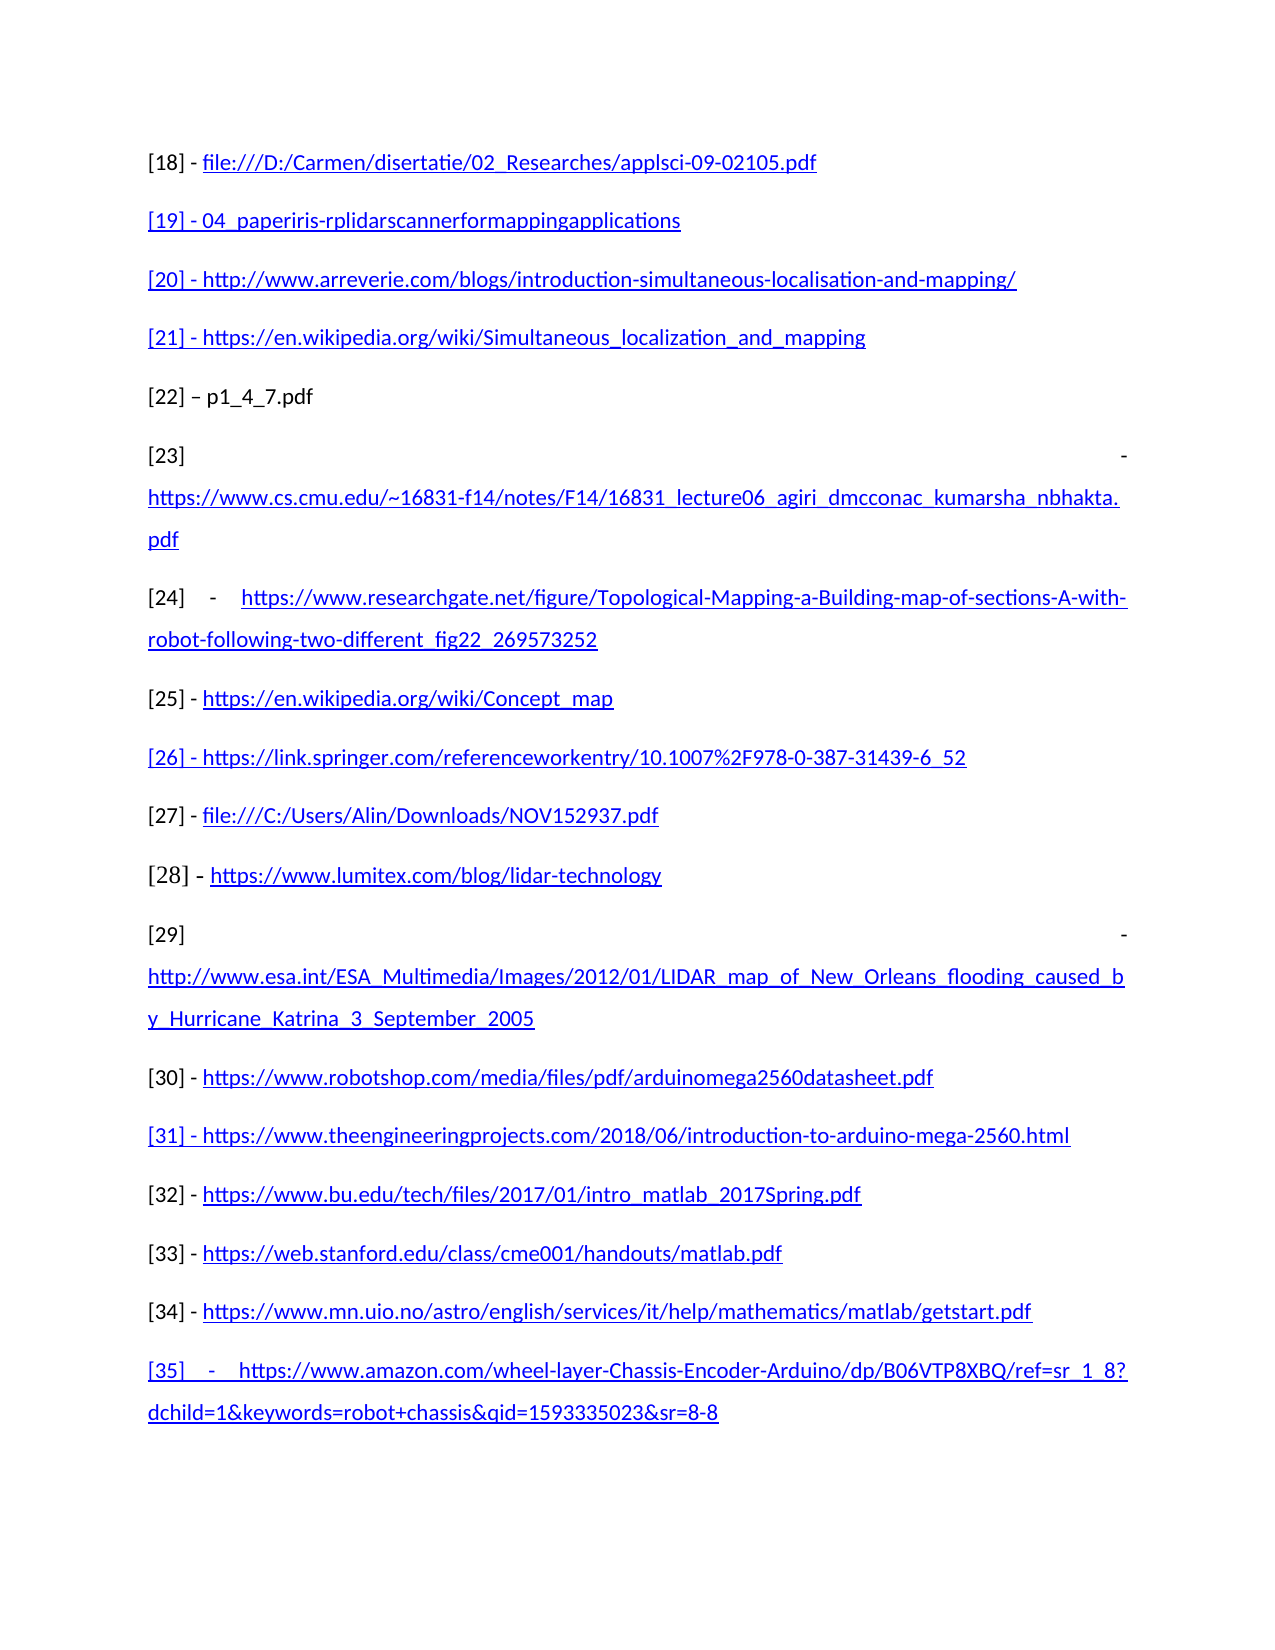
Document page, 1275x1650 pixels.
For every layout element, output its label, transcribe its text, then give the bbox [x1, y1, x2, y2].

text [19] - 04_paperiris-rplidarscannerformappingapplications [148, 206, 1127, 234]
text [33] - https://web.stanford.edu/class/cme001/handouts/matlab.pdf [148, 1239, 1127, 1267]
text [27] - file:///C:/Users/Alin/Downloads/NOV152937.pdf [148, 801, 1127, 829]
text [34] - https://www.mn.uio.no/astro/english/services/it/help/mathematics/matlab/getstart.pdf [148, 1297, 1127, 1325]
text [30] - https://www.robotshop.com/media/files/pdf/arduinomega2560datasheet.pdf [148, 1063, 1127, 1091]
text [35] - https://www.amazon.com/wheel-layer-Chassis-Encoder-Arduino/dp/B06VTP8XBQ/ref=sr_1_8?dchild=1&keywords=robot+chassis&qid=1593335023&sr=8-8 [148, 1382, 1127, 1426]
text [25] - https://en.wikipedia.org/wiki/Concept_map [148, 684, 1127, 712]
text [26] - https://link.springer.com/referenceworkentry/10.1007%2F978-0-387-31439-6_52 [148, 743, 1127, 771]
text [28] - https://www.lumitex.com/blog/lidar-technology [148, 860, 1127, 889]
text [20] - http://www.arreverie.com/blogs/introduction-simultaneous-localisation-and-mapping/ [148, 265, 1127, 293]
text [23] - https://www.cs.cmu.edu/~16831-f14/notes/F14/16831_lecture06_agiri_dmcconac_kumarsha_nbhakta.pdf [148, 441, 1127, 553]
text [32] - https://www.bu.edu/tech/files/2017/01/intro_matlab_2017Spring.pdf [148, 1180, 1127, 1208]
text [18] - file:///D:/Carmen/disertatie/02_Researches/applsci-09-02105.pdf [148, 148, 1127, 176]
text [29] - http://www.esa.int/ESA_Multimedia/Images/2012/01/LIDAR_map_of_New_Orleans_flooding_caused_by_Hurricane_Katrina_3_September_2005 [148, 920, 1127, 1032]
text [22] – p1_4_7.pdf [148, 382, 1127, 410]
text [31] - https://www.theengineeringprojects.com/2018/06/introduction-to-arduino-mega-2560.html [148, 1121, 1127, 1149]
text [21] - https://en.wikipedia.org/wiki/Simultaneous_localization_and_mapping [148, 323, 1127, 352]
text [35] - https://www.amazon.com/wheel-layer-Chassis-Encoder-Arduino/dp/B06VTP8XBQ/ref=sr_1_8?dchild=1&keywords=robot+chassis&qid=1593335023&sr=8-8 [148, 1356, 1127, 1380]
text [24] - https://www.researchgate.net/figure/Topological-Mapping-a-Building-map-of-sections-A-with-robot-following-two-different_fig22_269573252 [148, 583, 1127, 653]
